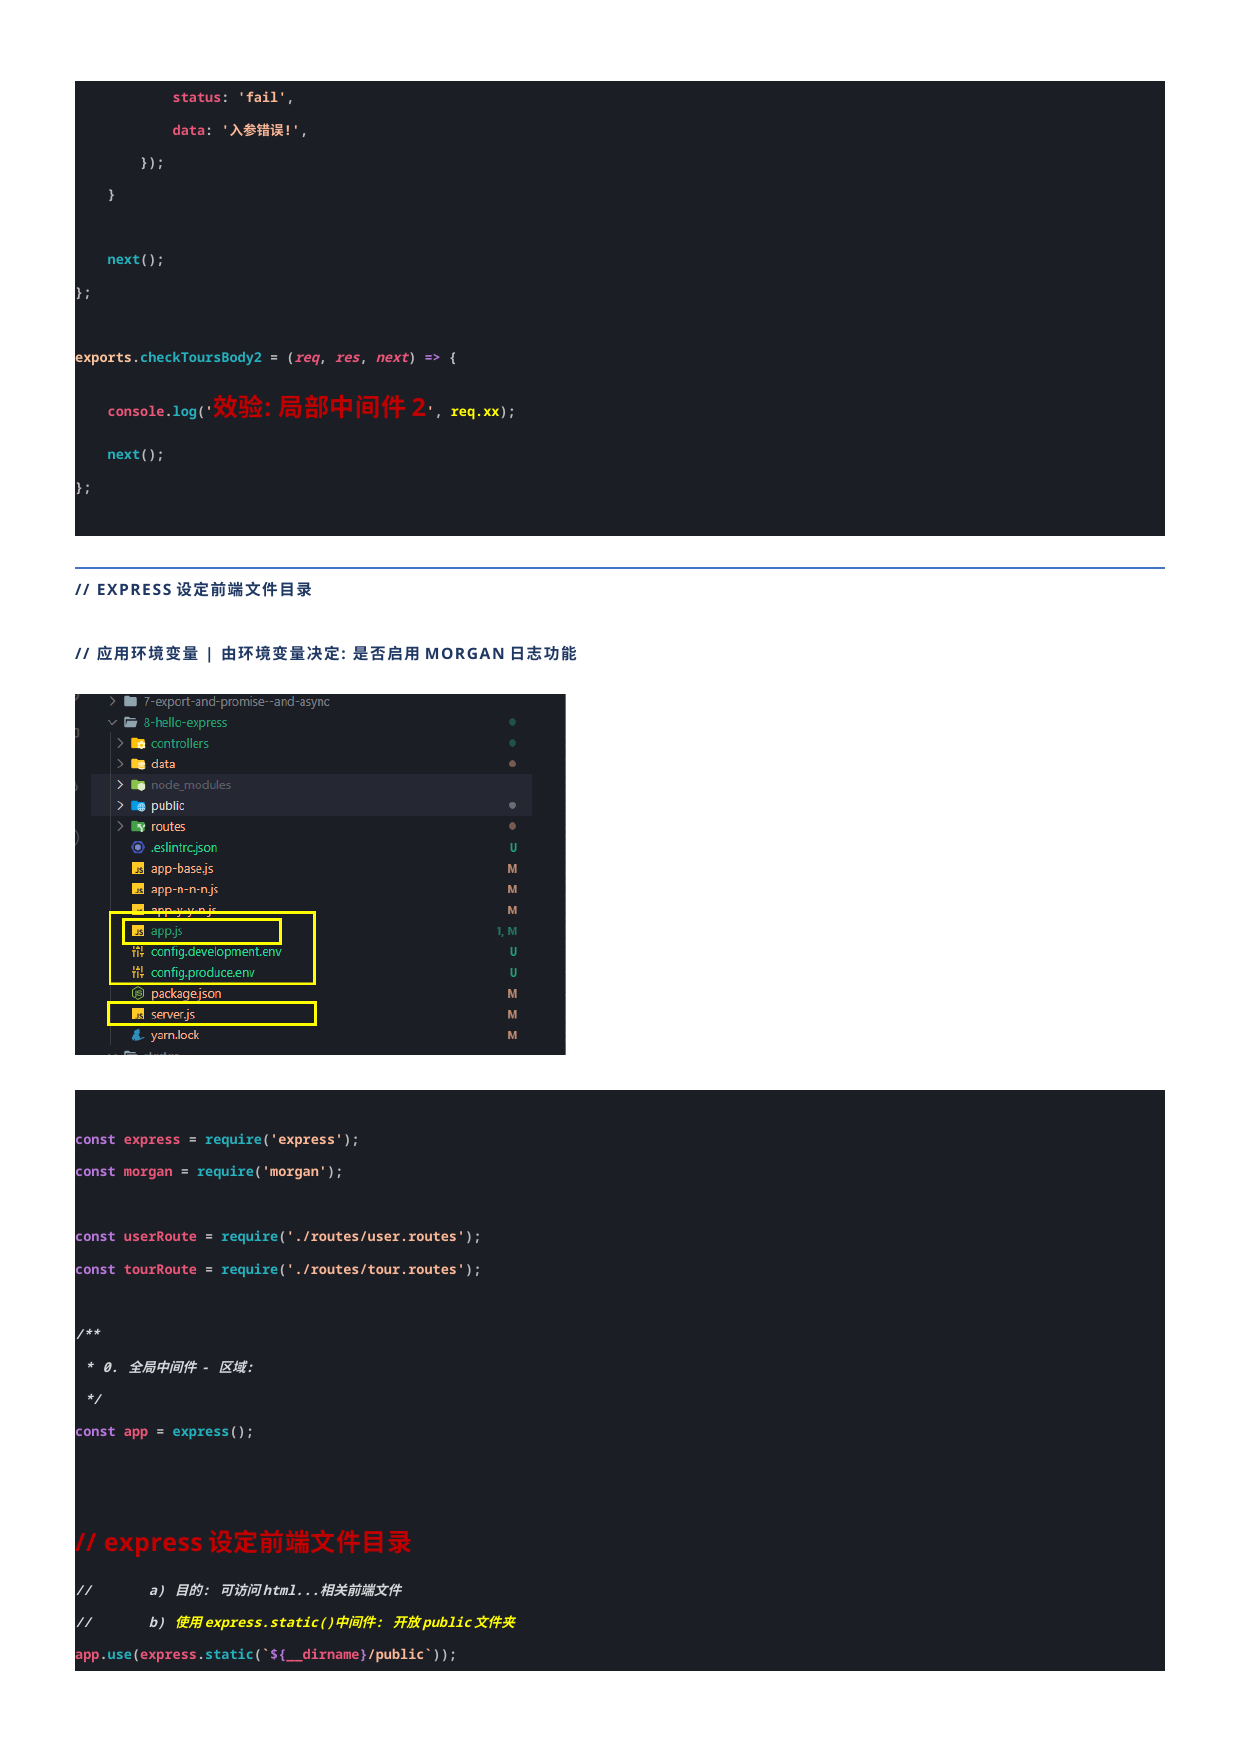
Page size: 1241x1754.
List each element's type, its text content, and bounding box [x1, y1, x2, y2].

text next(); [75, 438, 1165, 471]
text /** [75, 1318, 1165, 1350]
text const tourRoute = require('./routes/tour.routes'); [75, 1253, 1165, 1285]
text }; [75, 471, 1165, 503]
text // b) 使用express.static()中间件: 开放public文件夹 [75, 1606, 1165, 1638]
text const morgan = require('morgan'); [75, 1155, 1165, 1188]
text const userRoute = require('./routes/user.routes'); [75, 1220, 1165, 1253]
text */ [75, 1383, 1165, 1415]
subtitle // express设定前端文件目录 [75, 569, 1165, 605]
text const app = express(); [75, 1415, 1165, 1448]
text app.use(express.static(`${__dirname}/public`)); [75, 1638, 1165, 1671]
text // express设定前端文件目录 [75, 1508, 1165, 1573]
text next(); [75, 243, 1165, 276]
subtitle // 应用环境变量 | 由环境变量决定: 是否启用morgan日志功能 [75, 631, 1165, 669]
text // a) 目的: 可访问html...相关前端文件 [75, 1573, 1165, 1606]
text status: 'fail', [75, 81, 1165, 113]
text }; [75, 276, 1165, 308]
text data: '入参错误!', [75, 113, 1165, 146]
text * 0. 全局中间件 - 区域: [75, 1350, 1165, 1383]
text const express = require('express'); [75, 1123, 1165, 1155]
text console.log('效验: 局部中间件2', req.xx); [75, 373, 1165, 438]
text }); [75, 146, 1165, 178]
text exports.checkToursBody2 = (req, res, next) => { [75, 341, 1165, 373]
text } [75, 178, 1165, 211]
picture [75, 694, 566, 1055]
